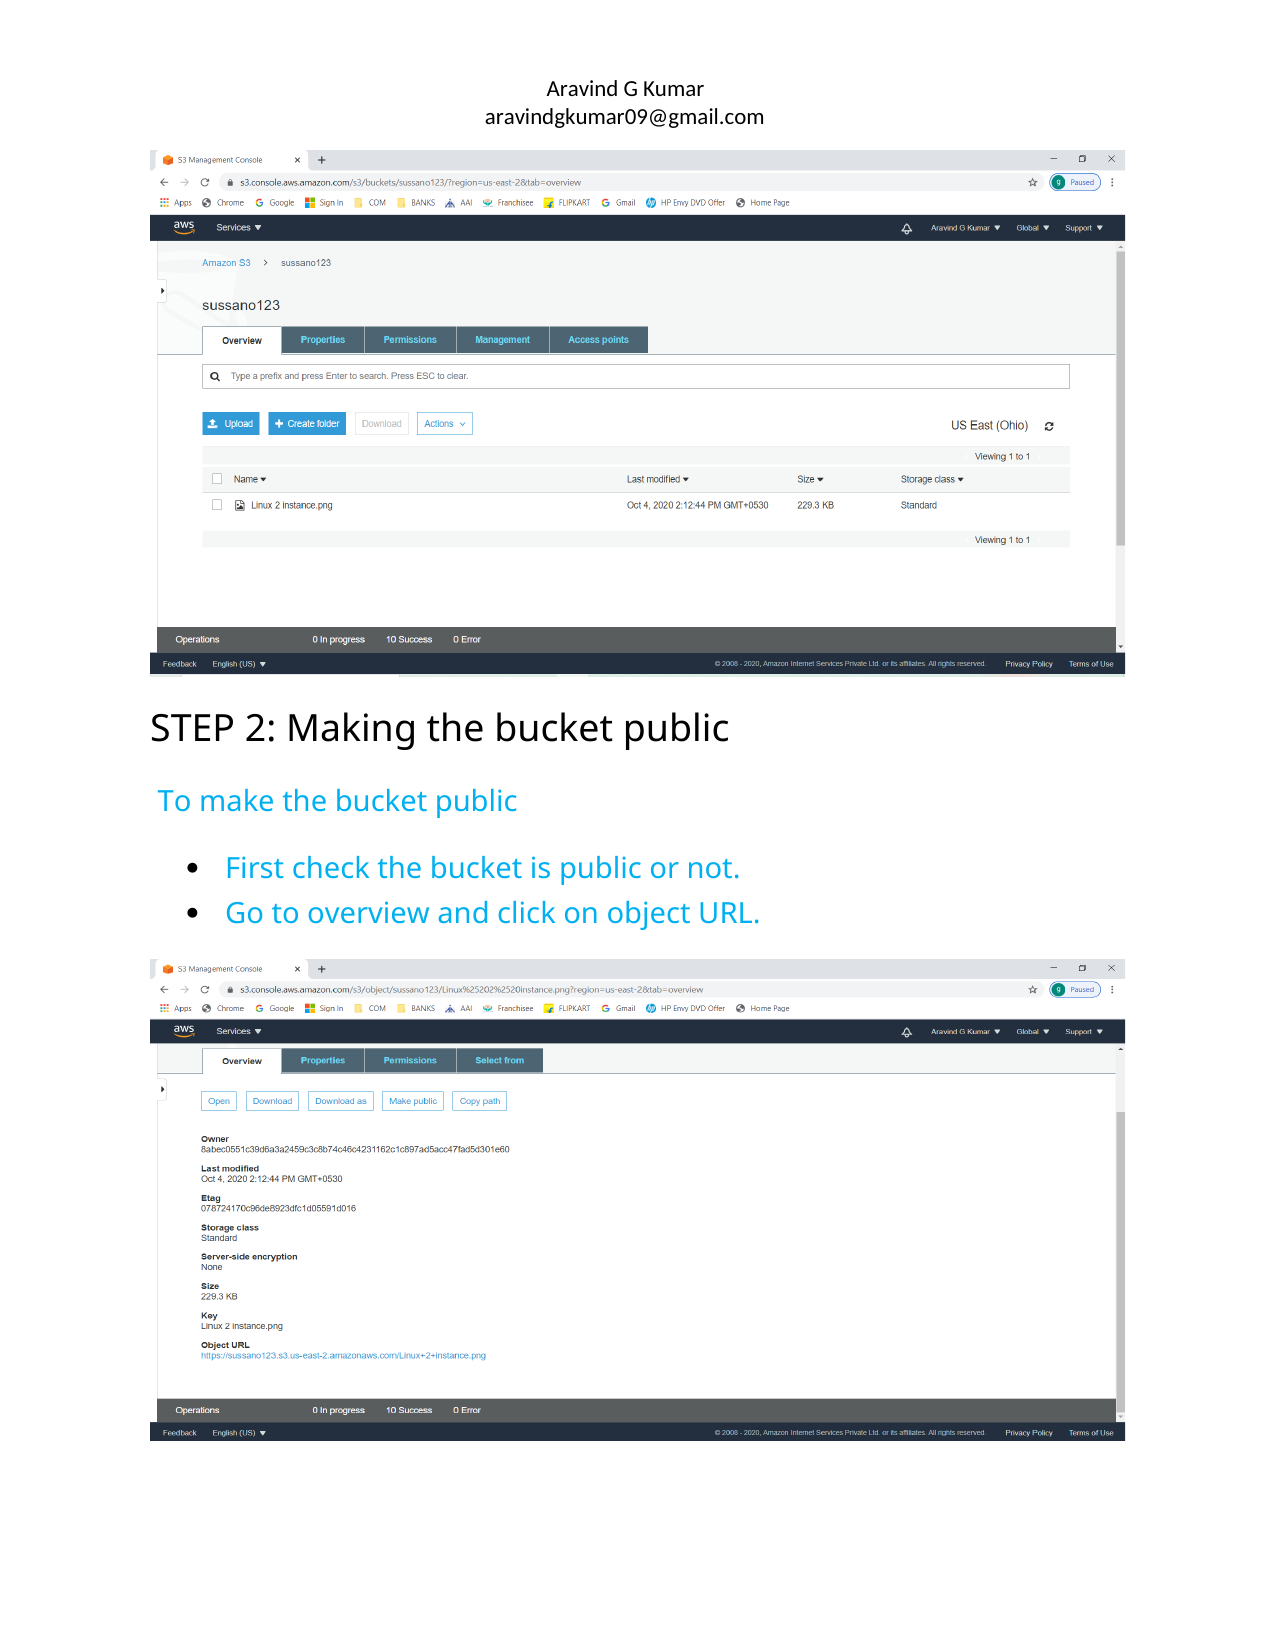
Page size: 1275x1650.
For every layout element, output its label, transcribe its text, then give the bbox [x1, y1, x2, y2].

list First check the bucket is public or not. [187, 847, 1125, 887]
text To make the bucket public [150, 781, 1125, 820]
list Go to overview and click on object URL. [187, 893, 1125, 932]
picture [150, 150, 1125, 677]
picture [150, 959, 1125, 1441]
text STEP 2: Making the bucket public [150, 701, 1125, 752]
